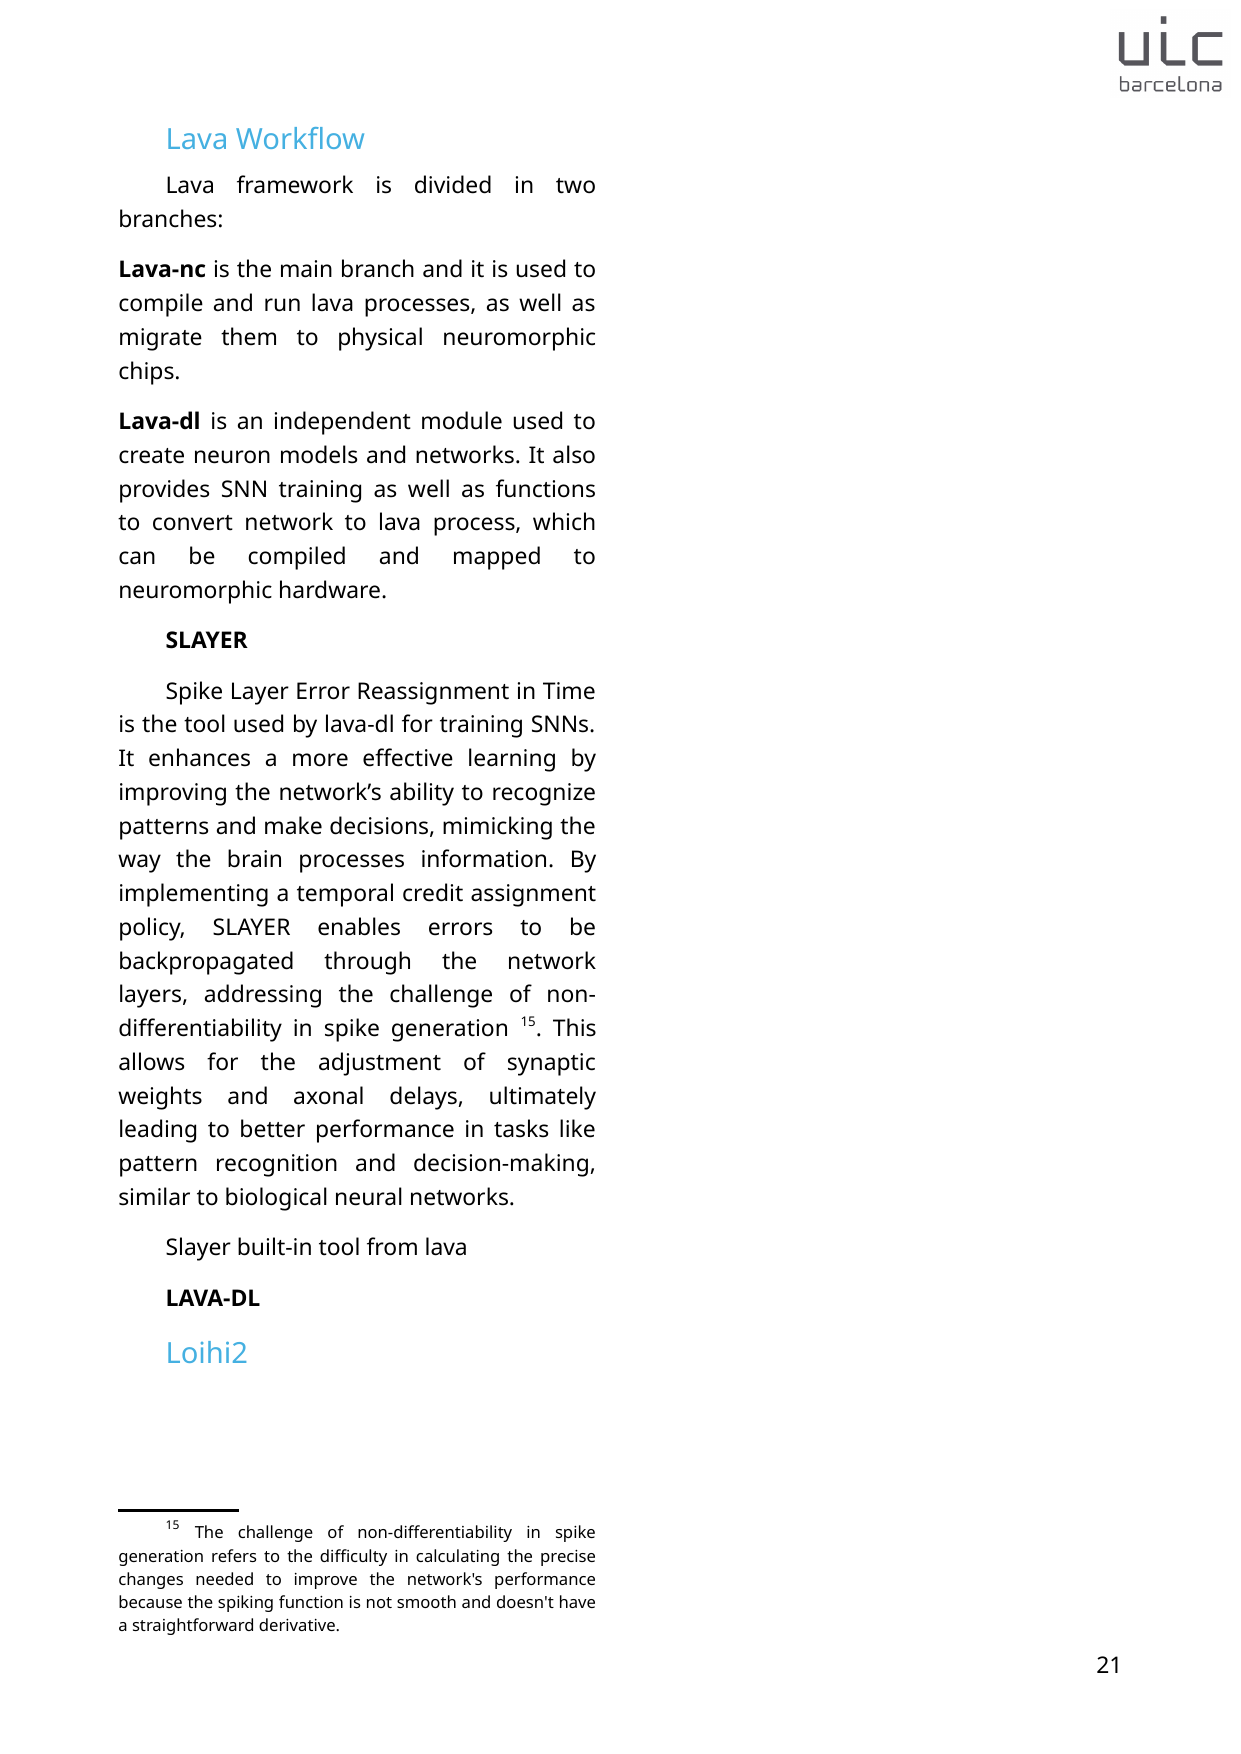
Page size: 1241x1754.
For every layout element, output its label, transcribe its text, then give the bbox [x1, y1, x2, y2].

text Spike Layer Error Reassignment in Time is the tool used by lava-dl for training SNNs. It enhances a more effective learning by improving the network’s ability to recognize patterns and make decisions, mimicking the way the brain processes information. By implementing a temporal credit assignment policy, SLAYER enables errors to be backpropagated through the network layers, addressing the challenge of non-differentiability in spike generation . This allows for the adjustment of synaptic weights and axonal delays, ultimately leading to better performance in tasks like pattern recognition and decision-making, similar to biological neural networks. [118, 675, 596, 1212]
text Lava-nc is the main branch and it is used to compile and run lava processes, as well as migrate them to physical neuromorphic chips. [118, 253, 596, 386]
text SLAYER [118, 624, 596, 656]
subtitle Loihi2 [118, 1332, 596, 1372]
text LAVA-DL [118, 1282, 596, 1313]
text Lava-dl is an independent module used to create neuron models and networks. It also provides SNN training as well as functions to convert network to lava process, which can be compiled and mapped to neuromorphic hardware. [118, 405, 596, 605]
picture [1110, 9, 1231, 98]
text Lava framework is divided in two branches: [118, 169, 596, 234]
subtitle Lava Workflow [118, 118, 596, 158]
text Slayer built-in tool from lava [118, 1231, 596, 1263]
